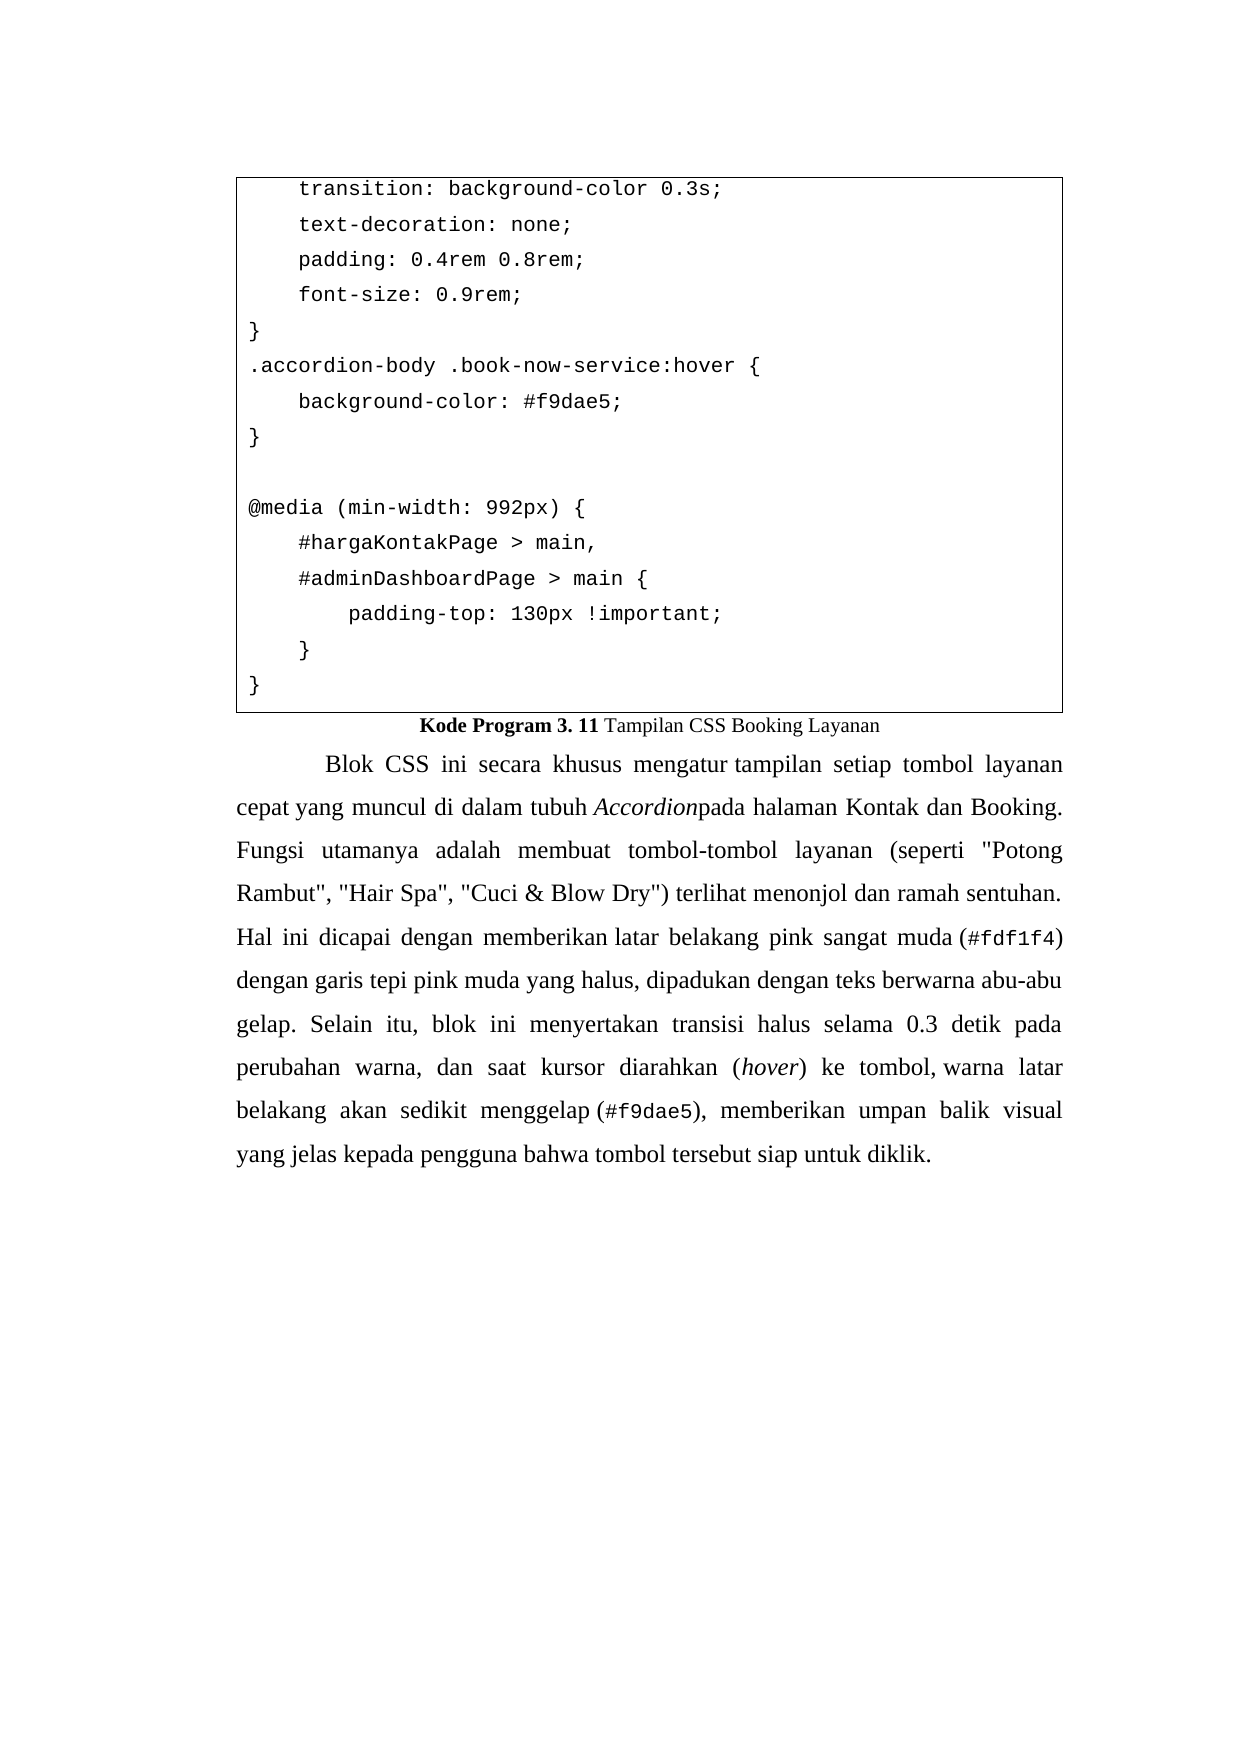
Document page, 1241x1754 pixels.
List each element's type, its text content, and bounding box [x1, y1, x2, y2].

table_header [237, 178, 1062, 712]
text Kode Program 3. 11 Tampilan CSS Booking Layanan [236, 713, 1063, 737]
text Blok CSS ini secara khusus mengatur tampilan setiap tombol layanan cepat yang muncul di dalam tubuh Accordionpada halaman Kontak dan Booking. Fungsi utamanya adalah membuat tombol-tombol layanan (seperti "Potong Rambut", "Hair Spa", "Cuci & Blow Dry") terlihat menonjol dan ramah sentuhan. Hal ini dicapai dengan memberikan latar belakang pink sangat muda (#fdf1f4) dengan garis tepi pink muda yang halus, dipadukan dengan teks berwarna abu-abu gelap. Selain itu, blok ini menyertakan transisi halus selama 0.3 detik pada perubahan warna, dan saat kursor diarahkan (hover) ke tombol, warna latar belakang akan sedikit menggelap (#f9dae5), memberikan umpan balik visual yang jelas kepada pengguna bahwa tombol tersebut siap untuk diklik. [236, 749, 1063, 1168]
